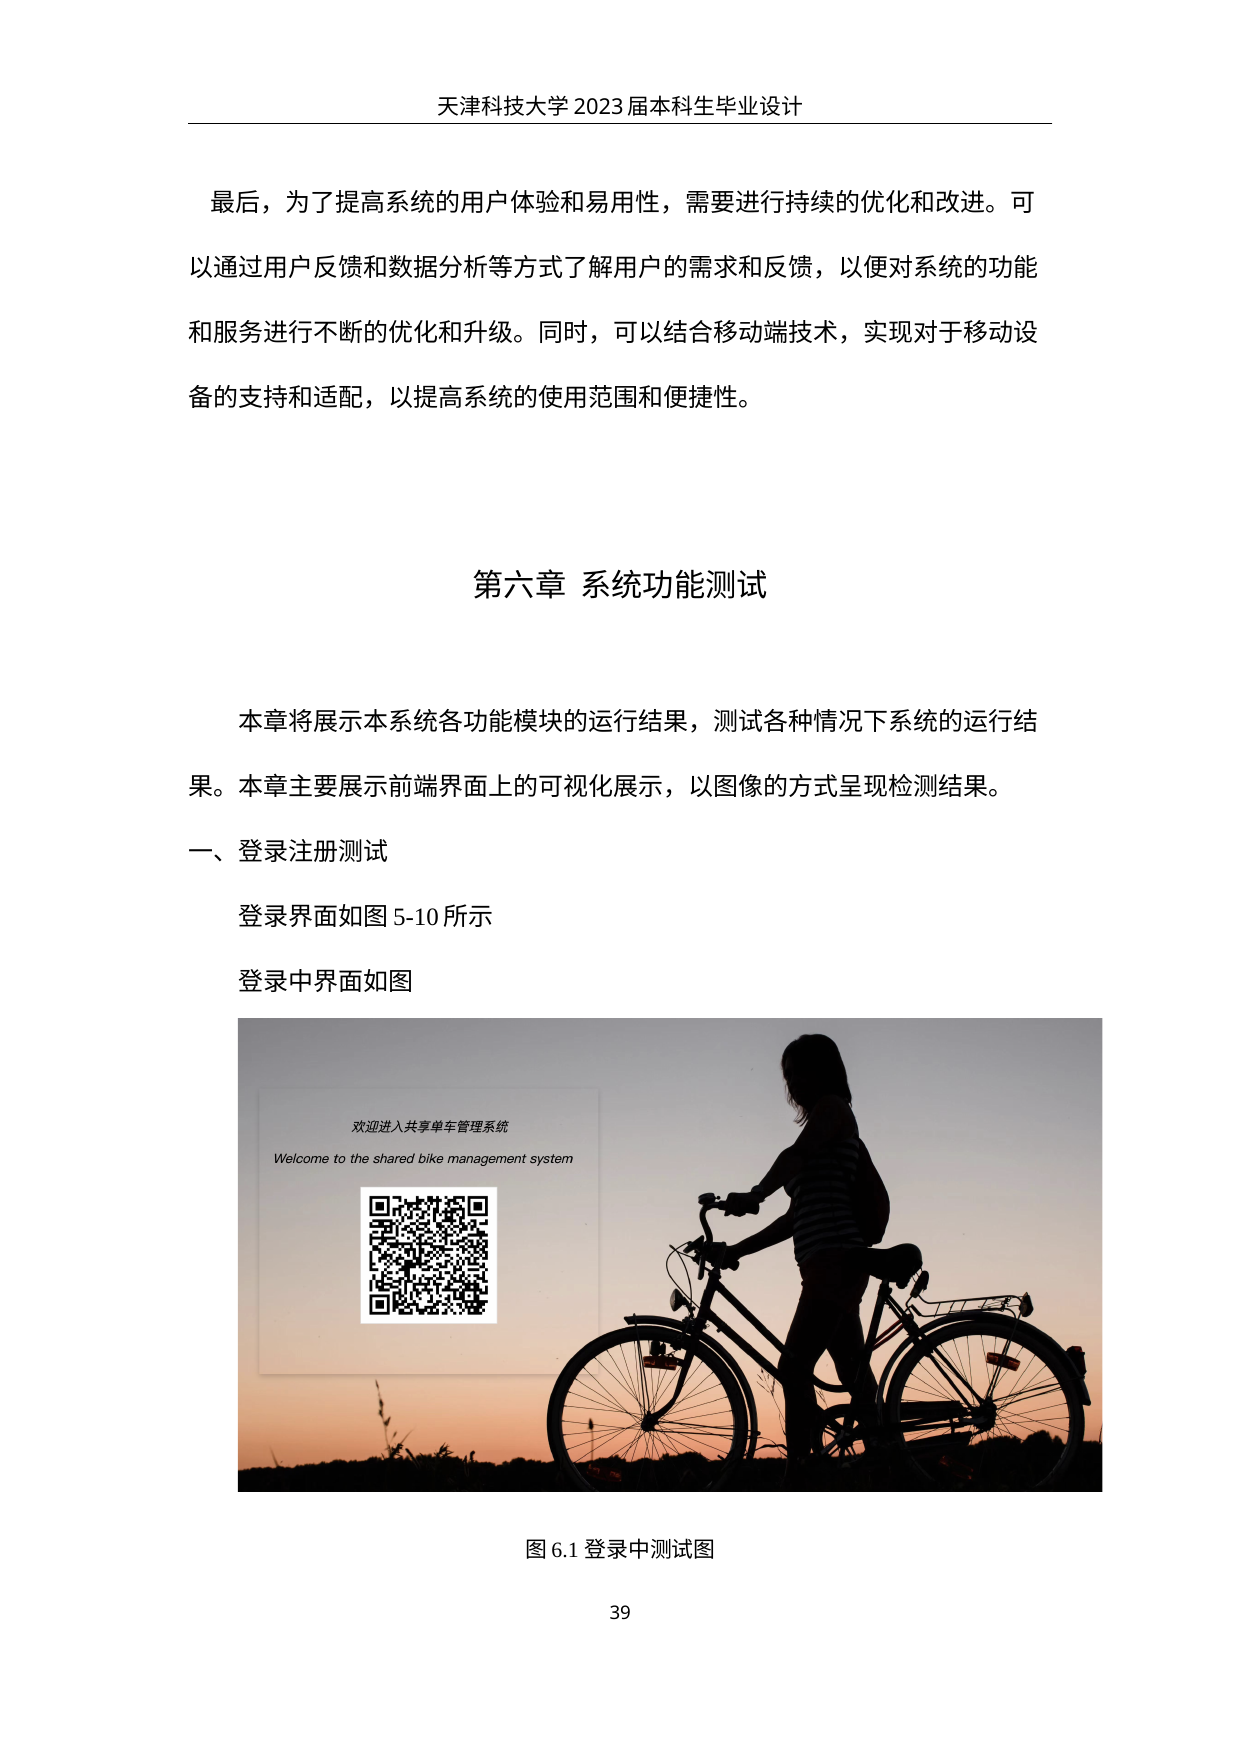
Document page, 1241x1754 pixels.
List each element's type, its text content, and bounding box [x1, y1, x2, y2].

text 最后，为了提高系统的用户体验和易用性，需要进行持续的优化和改进。可以通过用户反馈和数据分析等方式了解用户的需求和反馈，以便对系统的功能和服务进行不断的优化和升级。同时，可以结合移动端技术，实现对于移动设备的支持和适配，以提高系统的使用范围和便捷性。 [188, 168, 1052, 428]
text 本章将展示本系统各功能模块的运行结果，测试各种情况下系统的运行结果。本章主要展示前端界面上的可视化展示，以图像的方式呈现检测结果。 [188, 687, 1052, 817]
text 登录界面如图5-10所示 [188, 882, 1052, 947]
title 第六章 系统功能测试 [188, 550, 1052, 615]
text 一、登录注册测试 [188, 817, 1052, 882]
picture [237, 1018, 1103, 1492]
text 图6.1 登录中测试图 [188, 1532, 1052, 1564]
text 登录中界面如图 [188, 947, 1052, 1012]
